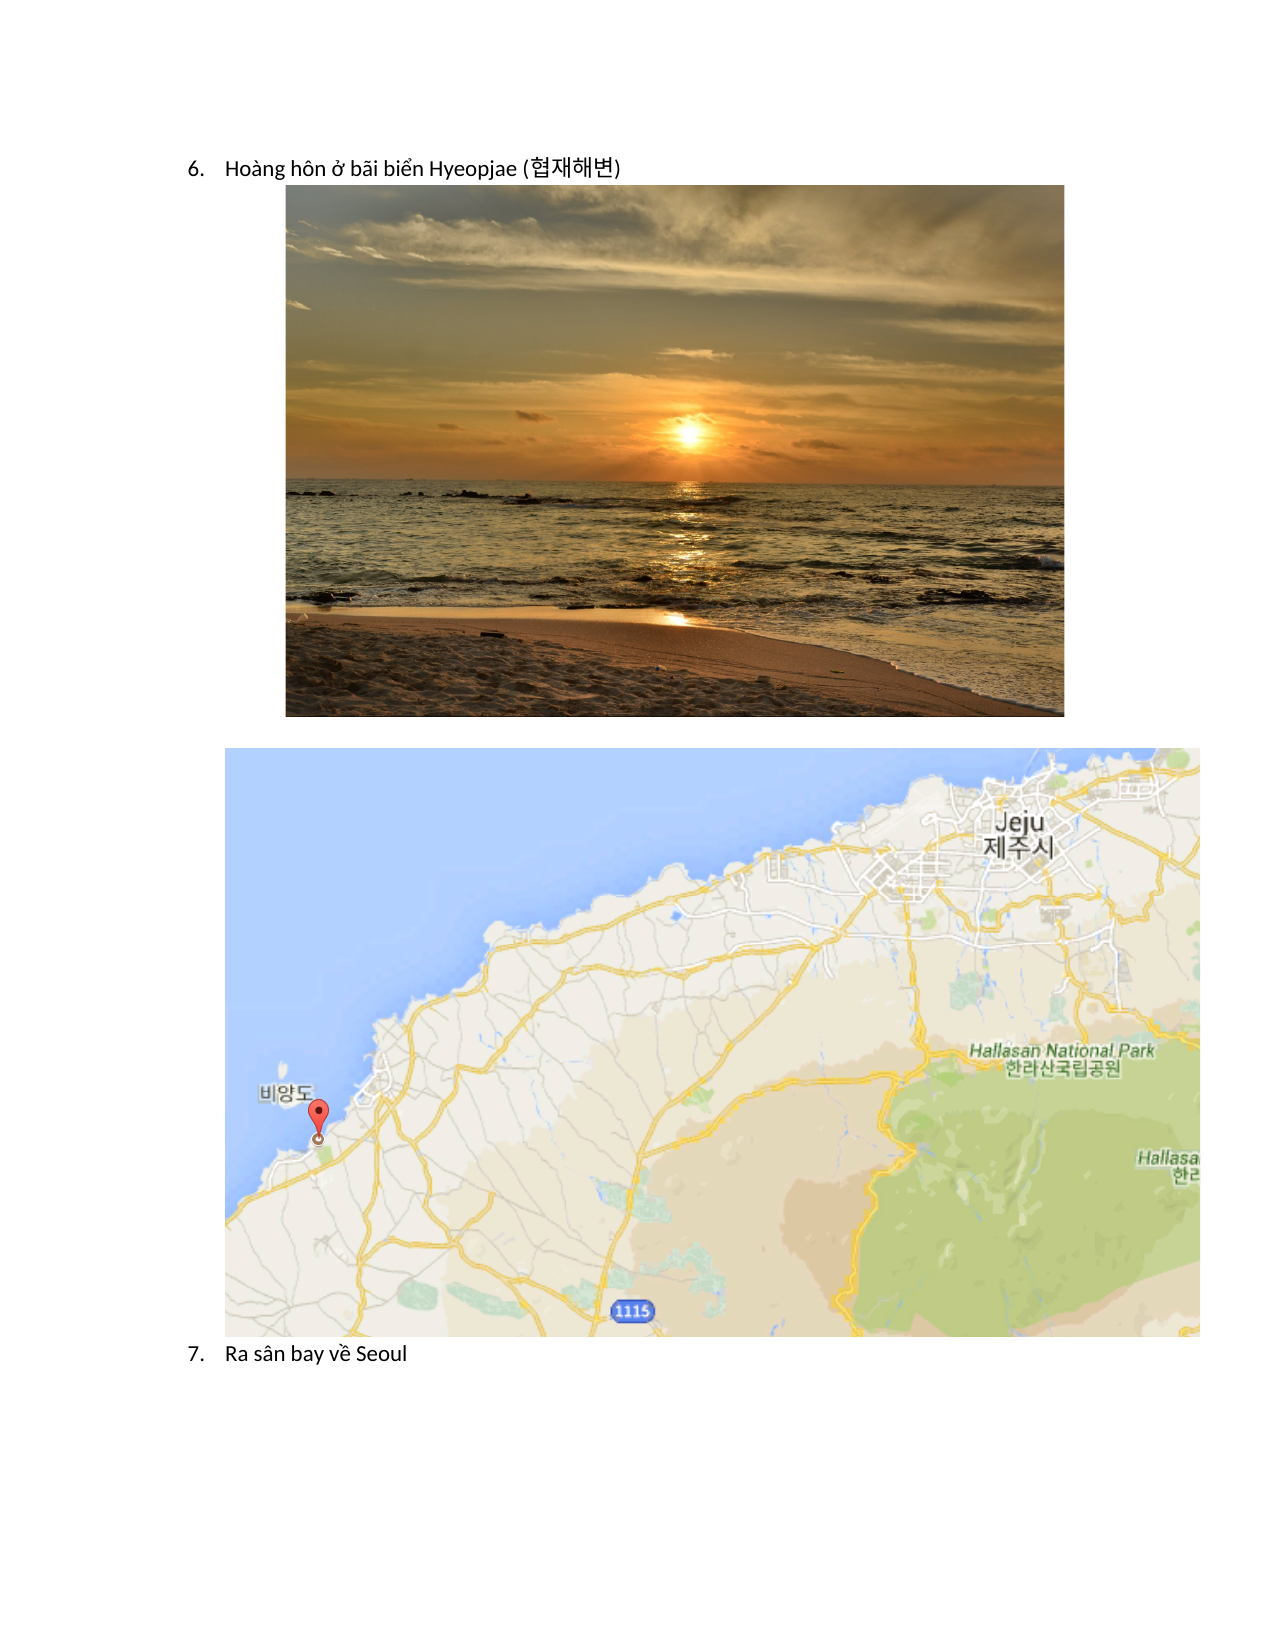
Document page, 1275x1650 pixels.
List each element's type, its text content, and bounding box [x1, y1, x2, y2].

picture [285, 185, 1065, 717]
list Ra sân bay về Seoul [187, 1339, 1125, 1367]
list Hoàng hôn ở bãi biển Hyeopjae (협재해변) [187, 150, 1125, 183]
picture [225, 748, 1200, 1337]
